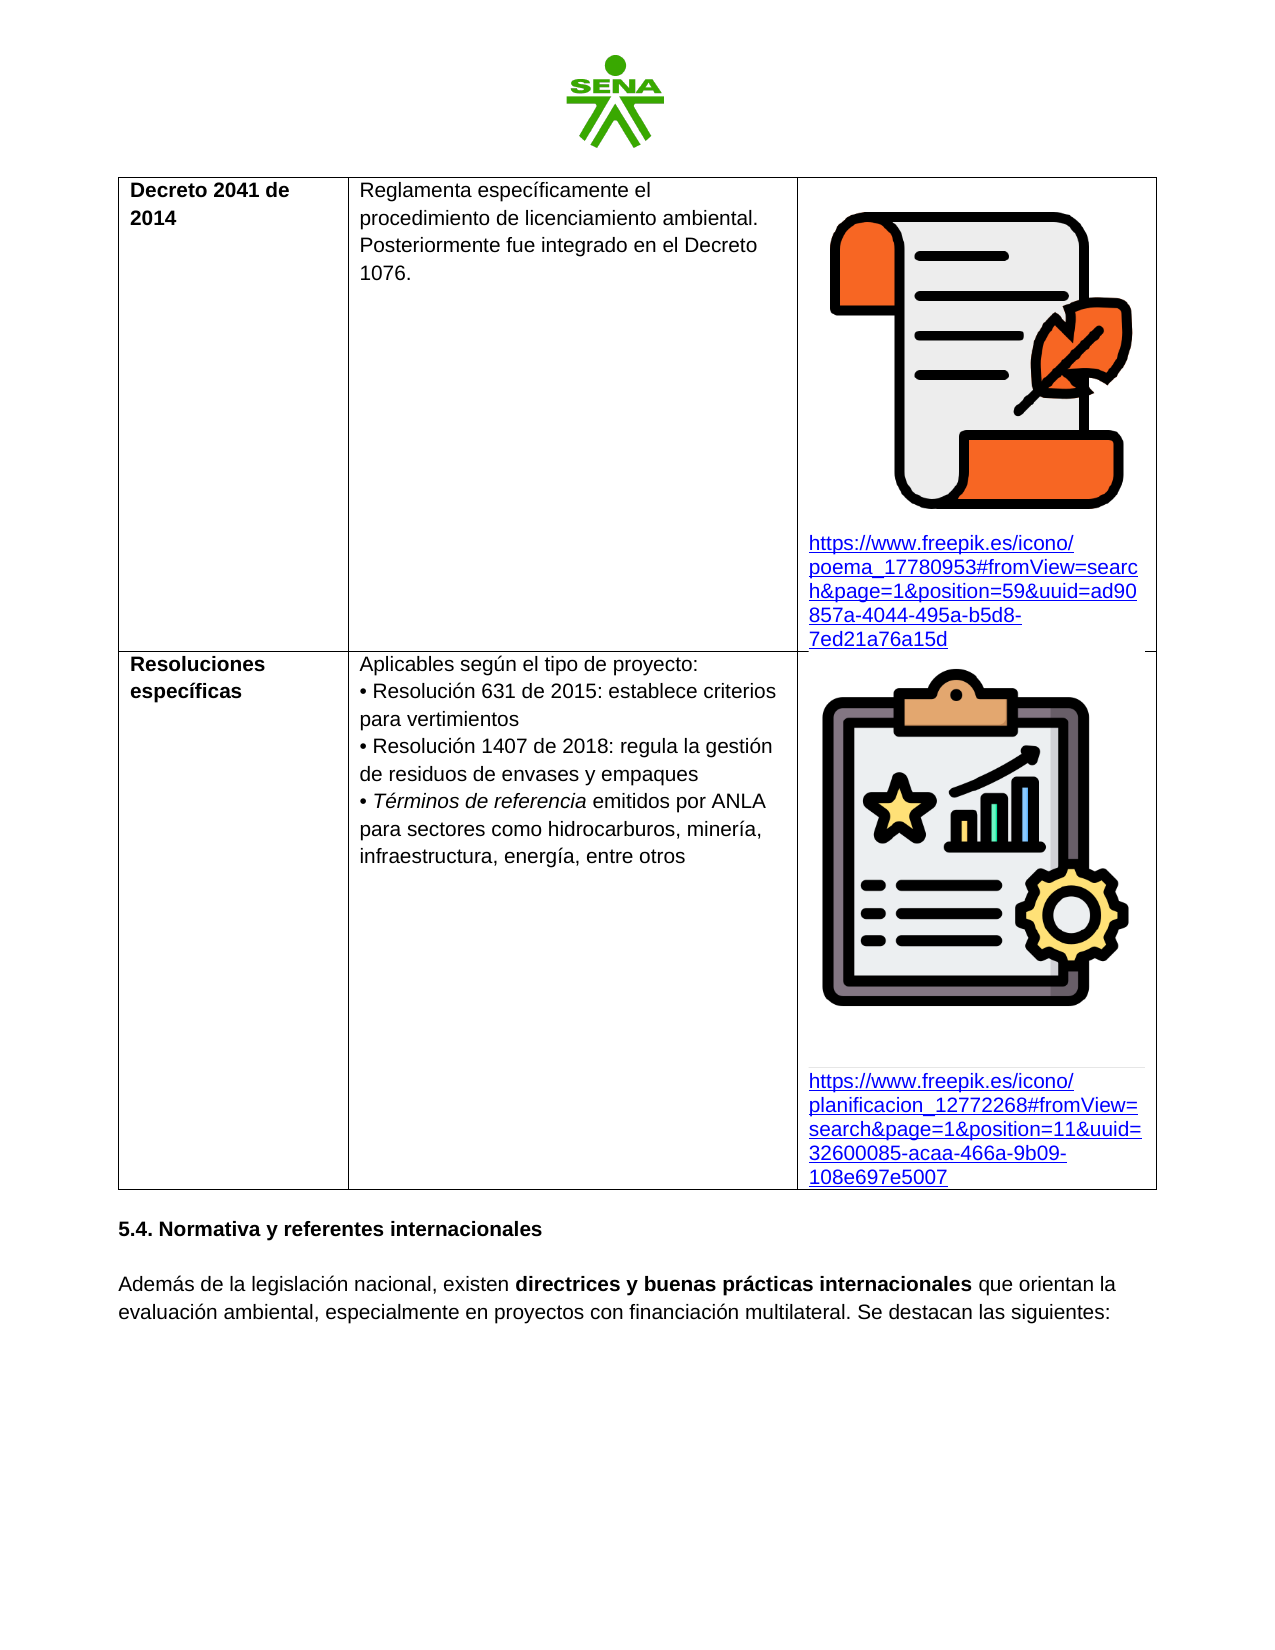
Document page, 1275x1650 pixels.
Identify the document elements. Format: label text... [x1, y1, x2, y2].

table_cell https://www.freepik.es/icono/planificacion_12772268#fromView=search&page=1&position=11&uuid=32600085-acaa-466a-9b09-108e697e5007 [798, 652, 1156, 1188]
table_cell Decreto 2041 de 2014 [119, 178, 348, 651]
table_cell Aplicables según el tipo de proyecto: • Resolución 631 de 2015: establece criterios para vertimientos • Resolución 1407 de 2018: regula la gestión de residuos de envases y empaques • Términos de referencia emitidos por ANLA para sectores como hidrocarburos, minería, infraestructura, energía, entre otros [349, 652, 797, 1188]
table_cell Reglamenta específicamente el procedimiento de licenciamiento ambiental. Posteriormente fue integrado en el Decreto 1076. [349, 178, 797, 651]
table_cell Resoluciones específicas [119, 652, 348, 1188]
text 5.4. Normativa y referentes internacionales [118, 1217, 1157, 1241]
table_cell https://www.freepik.es/icono/poema_17780953#fromView=search&page=1&position=59&uuid=ad90857a-4044-495a-b5d8-7ed21a76a15d [798, 178, 1156, 651]
text Además de la legislación nacional, existen directrices y buenas prácticas internacionales que orientan la evaluación ambiental, especialmente en proyectos con financiación multilateral. Se destacan las siguientes: [118, 1272, 1157, 1323]
picture [566, 55, 664, 148]
